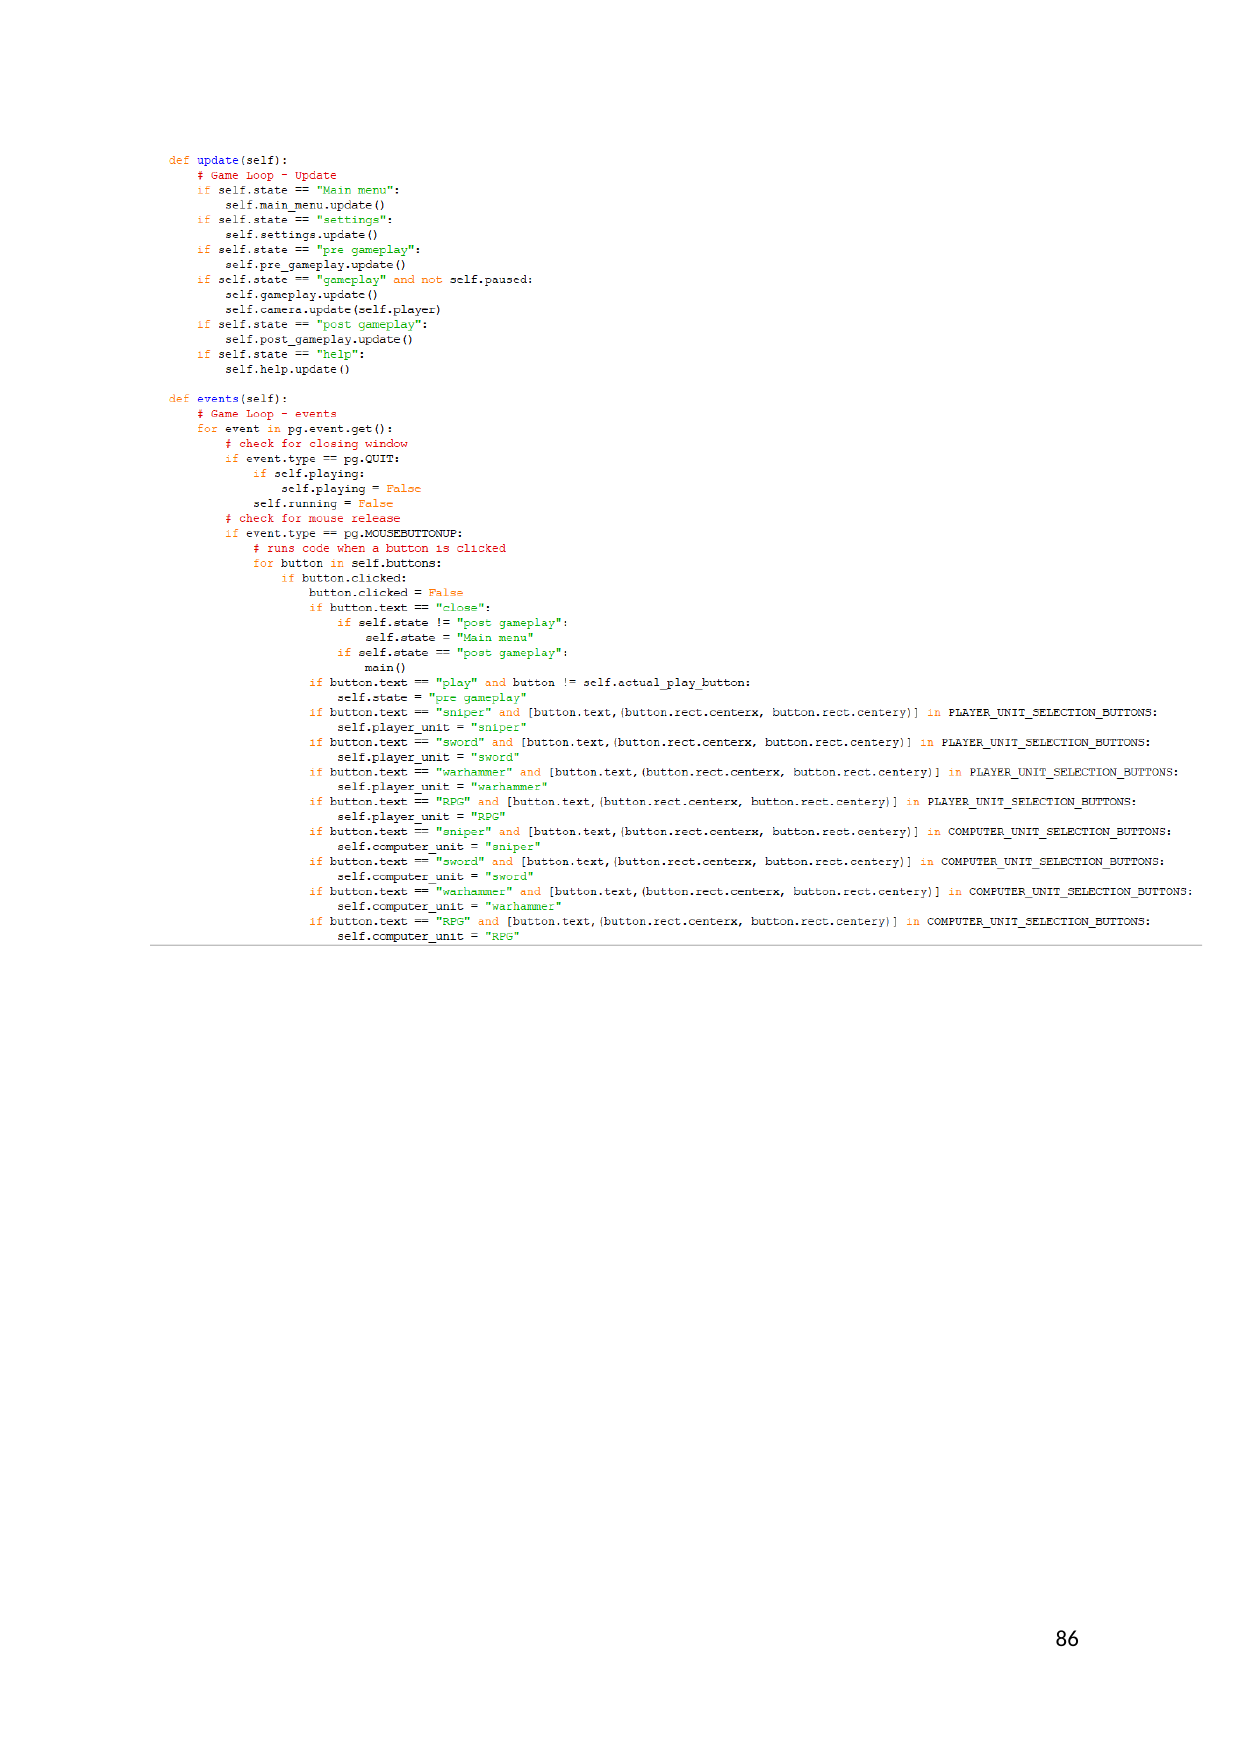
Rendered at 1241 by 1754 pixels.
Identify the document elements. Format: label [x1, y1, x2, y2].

picture [150, 150, 1203, 946]
